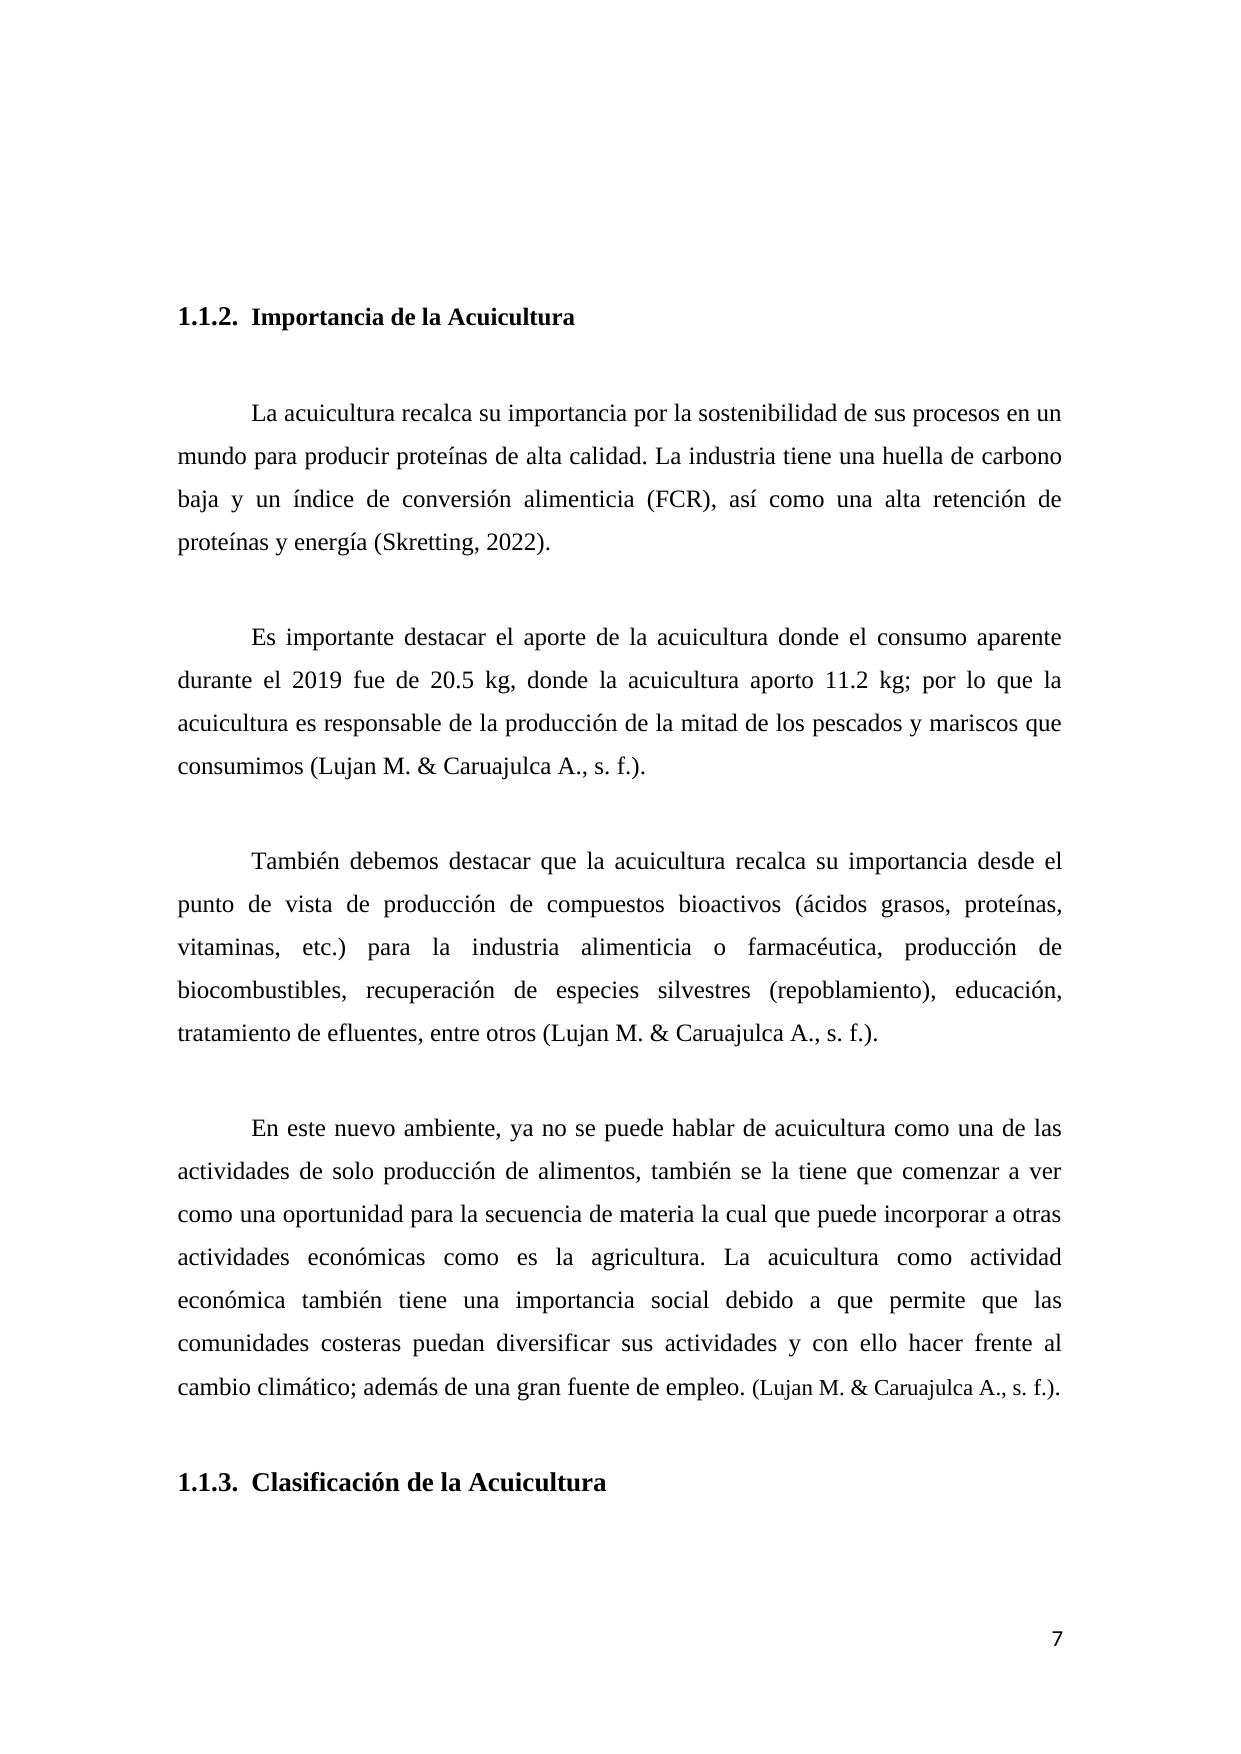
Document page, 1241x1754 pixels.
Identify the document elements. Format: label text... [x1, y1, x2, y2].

text La acuicultura recalca su importancia por la sostenibilidad de sus procesos en un mundo para producir proteínas de alta calidad. La industria tiene una huella de carbono baja y un índice de conversión alimenticia (FCR), así como una alta retención de proteínas y energía (Skretting, 2022). [177, 398, 1063, 556]
list Clasificación de la Acuicultura [177, 1466, 1063, 1497]
text Es importante destacar el aporte de la acuicultura donde el consumo aparente durante el 2019 fue de 20.5 kg, donde la acuicultura aporto 11.2 kg; por lo que la acuicultura es responsable de la producción de la mitad de los pescados y mariscos que consumimos (Lujan M. & Caruajulca A., s. f.). [177, 622, 1063, 780]
text En este nuevo ambiente, ya no se puede hablar de acuicultura como una de las actividades de solo producción de alimentos, también se la tiene que comenzar a ver como una oportunidad para la secuencia de materia la cual que puede incorporar a otras actividades económicas como es la agricultura. La acuicultura como actividad económica también tiene una importancia social debido a que permite que las comunidades costeras puedan diversificar sus actividades y con ello hacer frente al cambio climático; además de una gran fuente de empleo. (Lujan M. & Caruajulca A., s. f.). [177, 1113, 1063, 1400]
text También debemos destacar que la acuicultura recalca su importancia desde el punto de vista de producción de compuestos bioactivos (ácidos grasos, proteínas, vitaminas, etc.) para la industria alimenticia o farmacéutica, producción de biocombustibles, recuperación de especies silvestres (repoblamiento), educación, tratamiento de efluentes, entre otros (Lujan M. & Caruajulca A., s. f.). [177, 846, 1063, 1047]
list Importancia de la Acuicultura [177, 300, 1063, 331]
